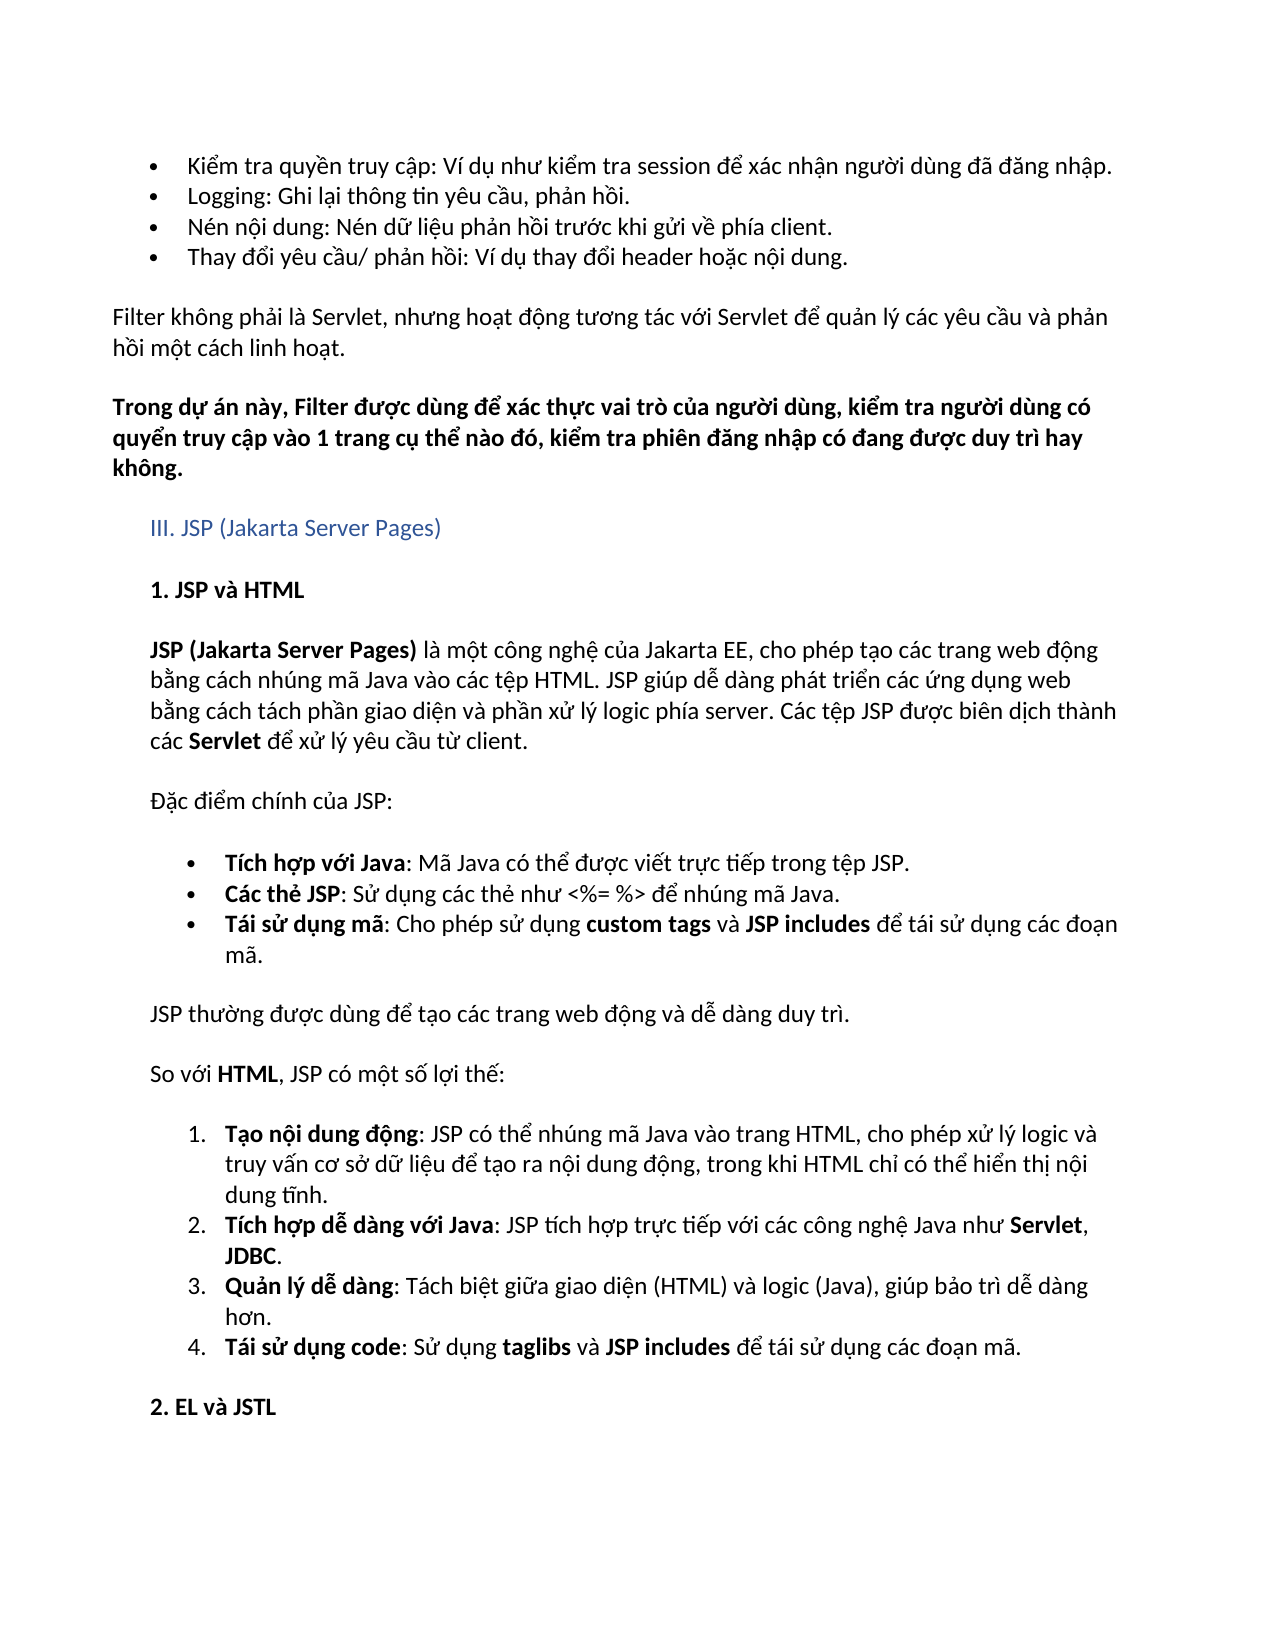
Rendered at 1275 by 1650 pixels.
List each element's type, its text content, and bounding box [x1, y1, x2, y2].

text JSP (Jakarta Server Pages) là một công nghệ của Jakarta EE, cho phép tạo các trang web động bằng cách nhúng mã Java vào các tệp HTML. JSP giúp dễ dàng phát triển các ứng dụng web bằng cách tách phần giao diện và phần xử lý logic phía server. Các tệp JSP được biên dịch thành các Servlet để xử lý yêu cầu từ client. [150, 634, 1125, 756]
list Tích hợp với Java: Mã Java có thể được viết trực tiếp trong tệp JSP. [187, 847, 1125, 878]
text Trong dự án này, Filter được dùng để xác thực vai trò của người dùng, kiểm tra người dùng có quyển truy cập vào 1 trang cụ thể nào đó, kiểm tra phiên đăng nhập có đang được duy trì hay không. [112, 391, 1125, 483]
list Kiểm tra quyền truy cập: Ví dụ như kiểm tra session để xác nhận người dùng đã đăng nhập. [150, 150, 1125, 181]
list Quản lý dễ dàng: Tách biệt giữa giao diện (HTML) và logic (Java), giúp bảo trì dễ dàng hơn. [187, 1271, 1125, 1332]
list Logging: Ghi lại thông tin yêu cầu, phản hồi. [150, 181, 1125, 211]
text So với HTML, JSP có một số lợi thế: [150, 1058, 1125, 1089]
subtitle 2. EL và JSTL [150, 1391, 1125, 1422]
list Tái sử dụng code: Sử dụng taglibs và JSP includes để tái sử dụng các đoạn mã. [187, 1332, 1125, 1362]
text Filter không phải là Servlet, nhưng hoạt động tương tác với Servlet để quản lý các yêu cầu và phản hồi một cách linh hoạt. [112, 301, 1125, 362]
subtitle 1. JSP và HTML [150, 574, 1125, 605]
text Đặc điểm chính của JSP: [150, 785, 1125, 816]
list Tích hợp dễ dàng với Java: JSP tích hợp trực tiếp với các công nghệ Java như Servlet, JDBC. [187, 1209, 1125, 1271]
list Nén nội dung: Nén dữ liệu phản hồi trước khi gửi về phía client. [150, 211, 1125, 242]
text JSP thường được dùng để tạo các trang web động và dễ dàng duy trì. [150, 998, 1125, 1029]
subtitle III. JSP (Jakarta Server Pages) [150, 512, 1125, 543]
list Tái sử dụng mã: Cho phép sử dụng custom tags và JSP includes để tái sử dụng các đoạn mã. [187, 908, 1125, 969]
list Thay đổi yêu cầu/ phản hồi: Ví dụ thay đổi header hoặc nội dung. [150, 242, 1125, 272]
list Các thẻ JSP: Sử dụng các thẻ như <%= %> để nhúng mã Java. [187, 878, 1125, 908]
list Tạo nội dung động: JSP có thể nhúng mã Java vào trang HTML, cho phép xử lý logic và truy vấn cơ sở dữ liệu để tạo ra nội dung động, trong khi HTML chỉ có thể hiển thị nội dung tĩnh. [187, 1118, 1125, 1209]
